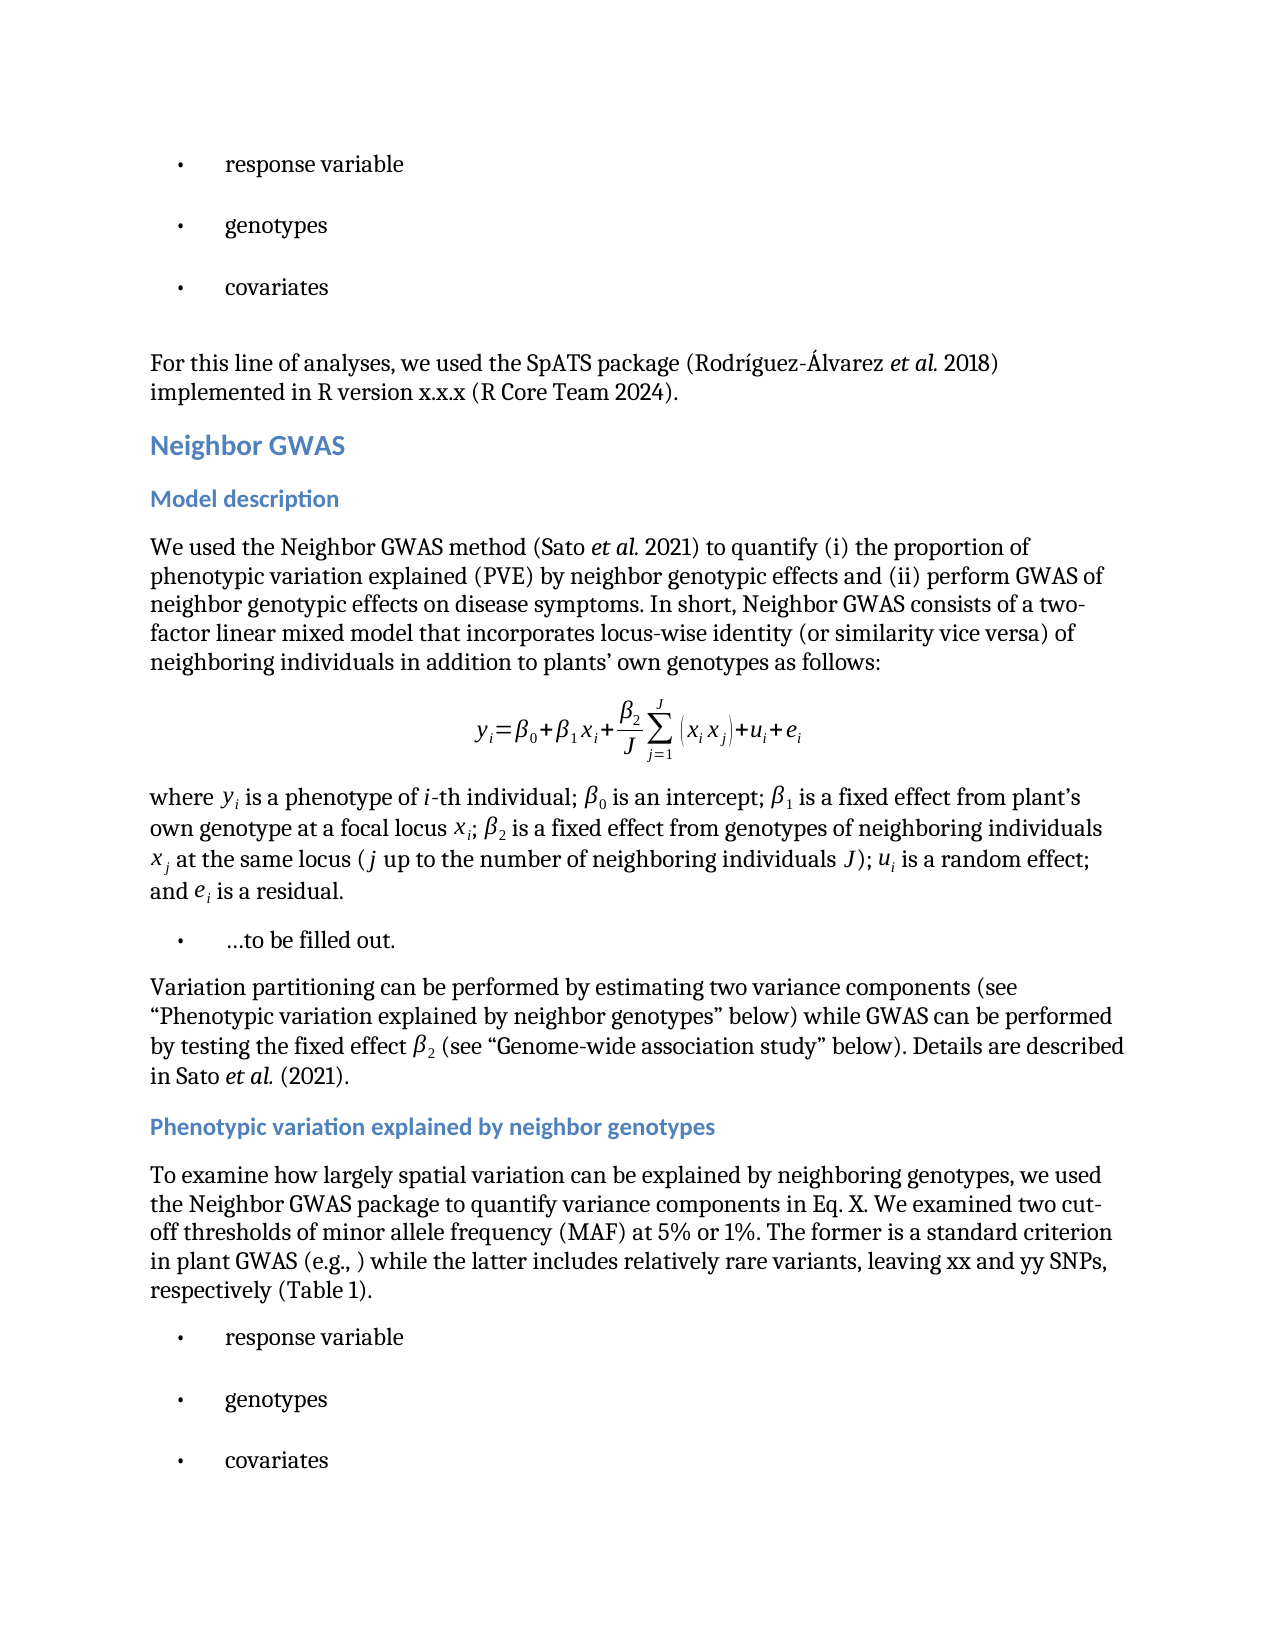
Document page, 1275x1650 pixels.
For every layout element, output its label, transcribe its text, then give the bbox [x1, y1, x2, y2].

text where is a phenotype of -th individual; is an intercept; is a fixed effect from plant’s own genotype at a focal locus ; is a fixed effect from genotypes of neighboring individuals at the same locus ( up to the number of neighboring individuals ); is a random effect; and is a residual. [150, 781, 1125, 907]
list genotypes [175, 1384, 1125, 1442]
text Variation partitioning can be performed by estimating two variance components (see “Phenotypic variation explained by neighbor genotypes” below) while GWAS can be performed by testing the fixed effect (see “Genome-wide association study” below). Details are described in Sato et al. (2021). [150, 973, 1125, 1091]
text To examine how largely spatial variation can be explained by neighboring genotypes, we used the Neighbor GWAS package to quantify variance components in Eq. X. We examined two cut-off thresholds of minor allele frequency (MAF) at 5% or 1%. The former is a standard criterion in plant GWAS (e.g., ) while the latter includes relatively rare variants, leaving xx and yy SNPs, respectively (Table 1). [150, 1161, 1125, 1304]
subtitle Phenotypic variation explained by neighbor genotypes [150, 1111, 1125, 1142]
list …to be filled out. [175, 926, 1125, 954]
text We used the Neighbor GWAS method (Sato et al. 2021) to quantify (i) the proportion of phenotypic variation explained (PVE) by neighbor genotypic effects and (ii) perform GWAS of neighbor genotypic effects on disease symptoms. In short, Neighbor GWAS consists of a two-factor linear mixed model that incorporates locus-wise identity (or similarity vice versa) of neighboring individuals in addition to plants’ own genotypes as follows: [150, 533, 1125, 677]
subtitle Model description [150, 483, 1125, 514]
list covariates [175, 272, 1125, 330]
list genotypes [175, 211, 1125, 269]
list response variable [175, 1323, 1125, 1381]
list covariates [175, 1446, 1125, 1474]
text For this line of analyses, we used the SpATS package (Rodríguez-Álvarez et al. 2018) implemented in R version x.x.x (R Core Team 2024). [150, 349, 1125, 406]
list response variable [175, 150, 1125, 207]
subtitle Neighbor GWAS [150, 427, 1125, 463]
